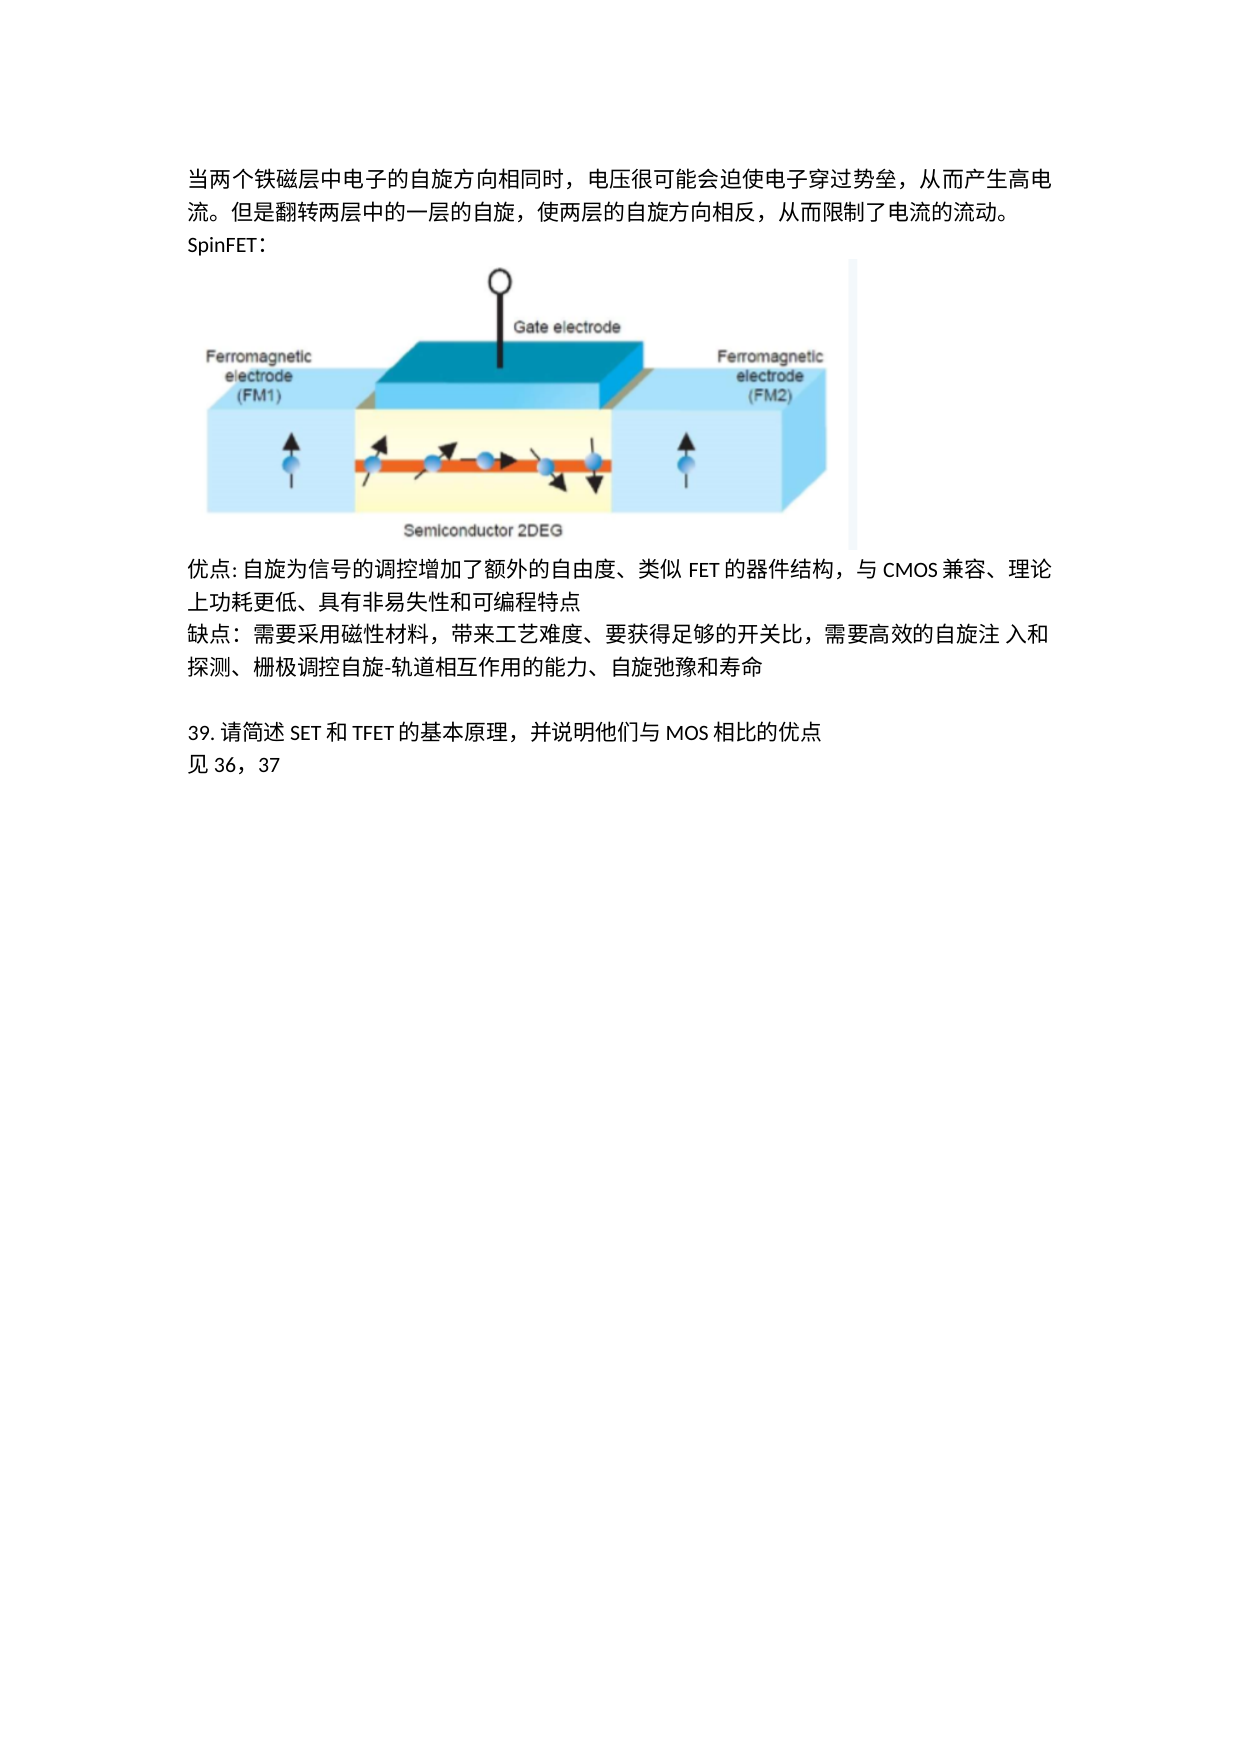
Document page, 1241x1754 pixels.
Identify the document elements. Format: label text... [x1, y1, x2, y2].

list 请简述SET和TFET的基本原理，并说明他们与MOS相比的优点 [187, 714, 1053, 747]
text SpinFET： [187, 227, 1053, 259]
list 见36，37 [187, 747, 1053, 779]
text 优点: 自旋为信号的调控增加了额外的自由度、类似FET的器件结构，与CMOS兼容、理论上功耗更低、具有非易失性和可编程特点 [187, 552, 1053, 617]
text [187, 162, 1053, 227]
picture [187, 259, 858, 550]
text 缺点：需要采用磁性材料，带来工艺难度、要获得足够的开关比，需要高效的自旋注 入和探测、栅极调控自旋-轨道相互作用的能力、自旋弛豫和寿命 [187, 617, 1053, 682]
